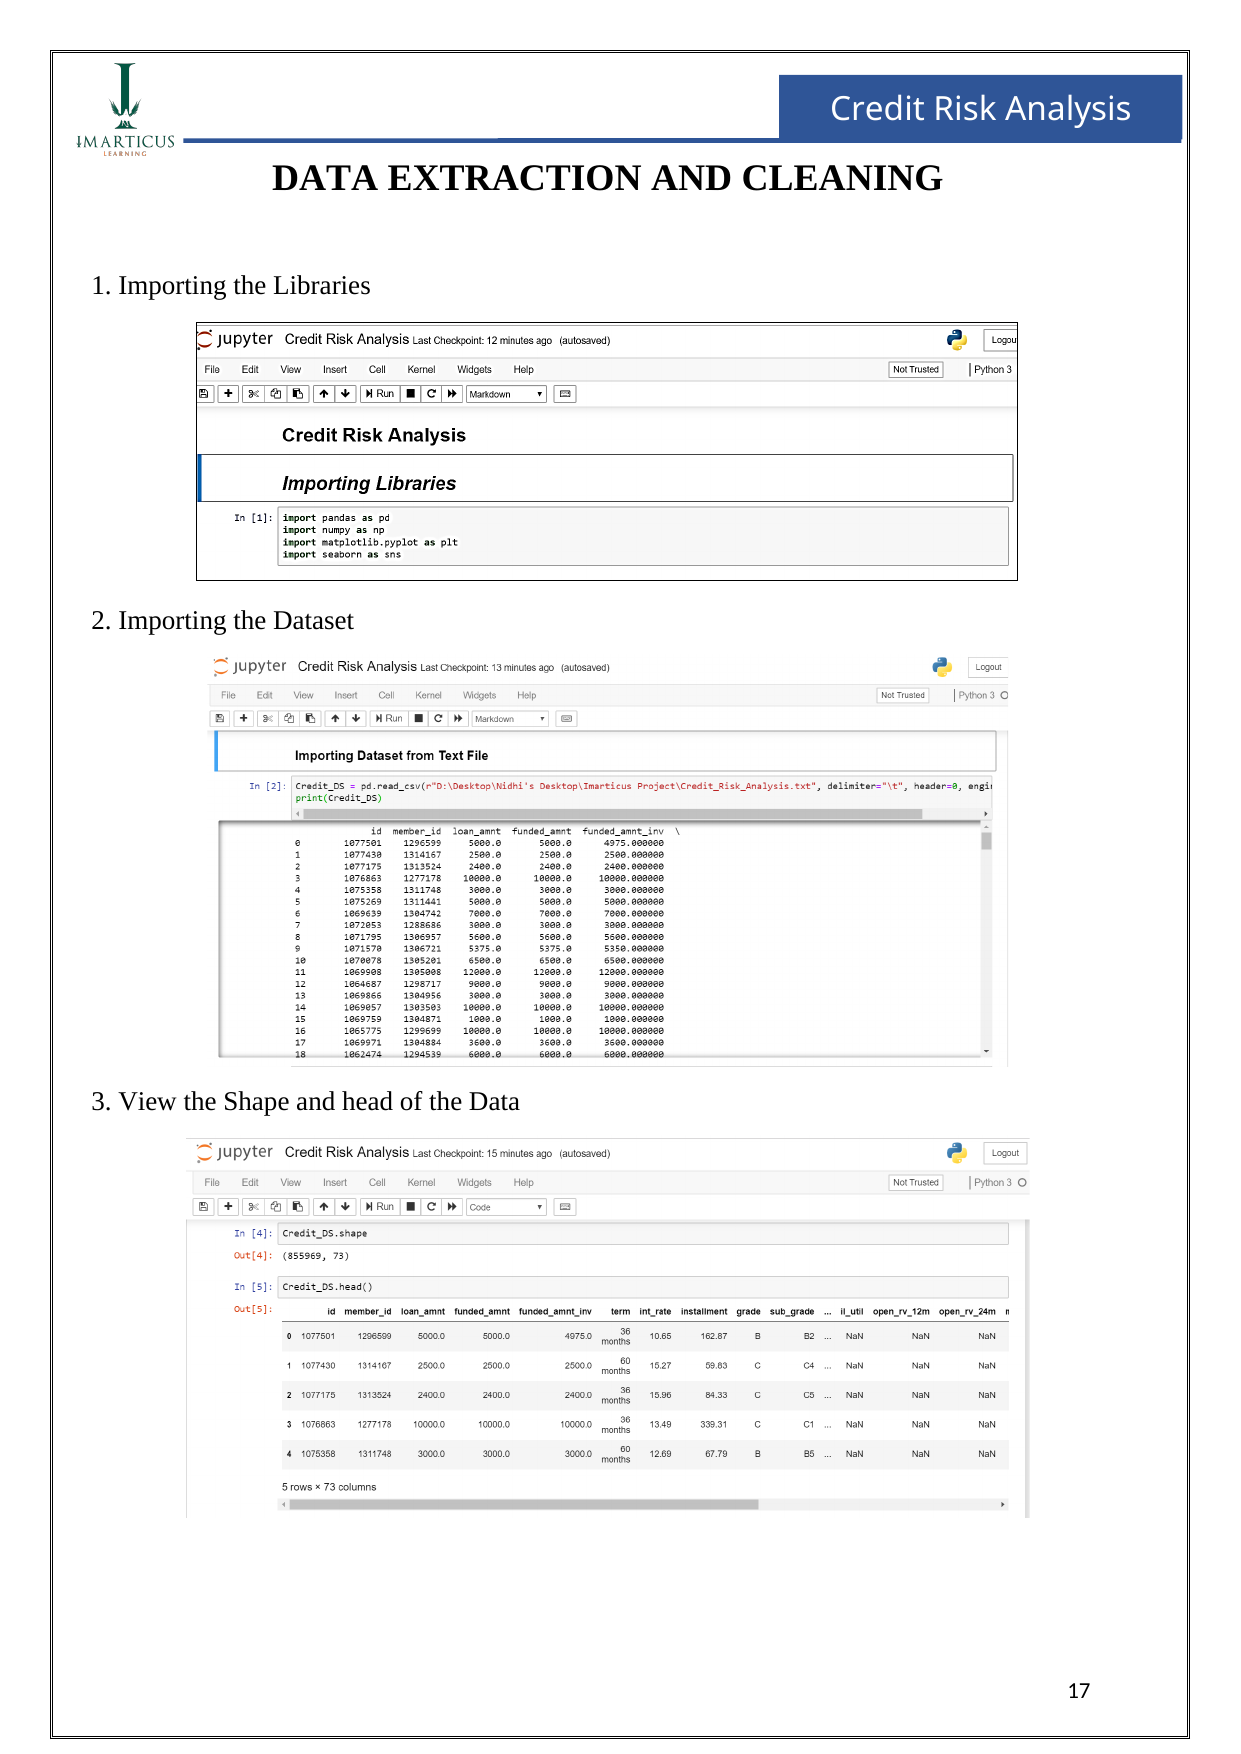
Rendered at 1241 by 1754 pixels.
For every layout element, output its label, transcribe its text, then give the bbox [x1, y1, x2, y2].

picture [197, 323, 1017, 580]
picture [207, 654, 1009, 1067]
text 1. Importing the Libraries [91, 269, 1124, 300]
text DATA EXTRACTION AND CLEANING [91, 156, 1124, 199]
picture [186, 1135, 1030, 1518]
picture [76, 63, 174, 156]
text 3. View the Shape and head of the Data [91, 1086, 1124, 1117]
text 2. Importing the Dataset [91, 604, 1124, 635]
